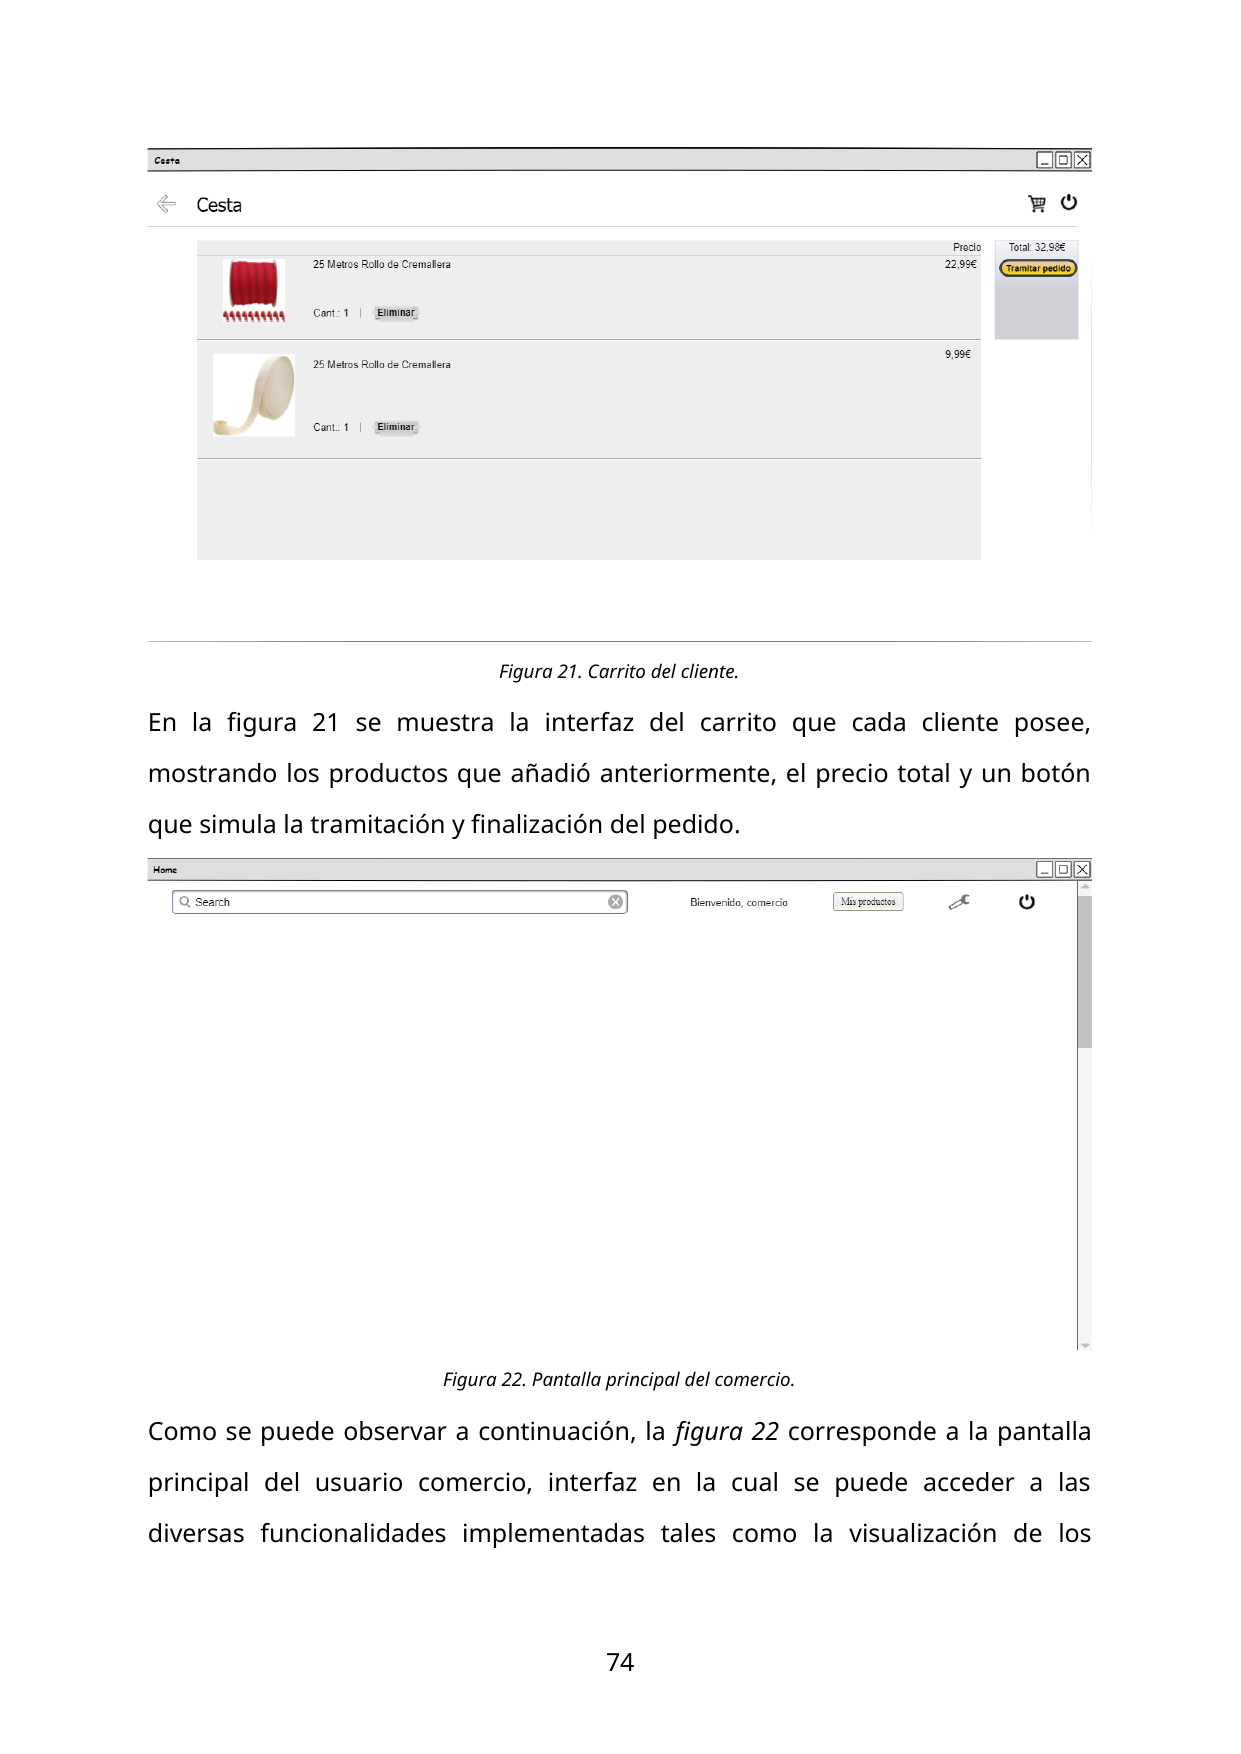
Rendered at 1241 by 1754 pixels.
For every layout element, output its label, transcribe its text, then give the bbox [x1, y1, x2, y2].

text En la figura 21 se muestra la interfaz del carrito que cada cliente posee, mostrando los productos que añadió anteriormente, el precio total y un botón que simula la tramitación y finalización del pedido. [148, 705, 1092, 841]
picture [147, 147, 1092, 642]
text Figura 22. Pantalla principal del comercio. [148, 1367, 1092, 1392]
text Figura 21. Carrito del cliente. [148, 659, 1092, 684]
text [148, 1413, 1092, 1549]
picture [147, 858, 1092, 1350]
